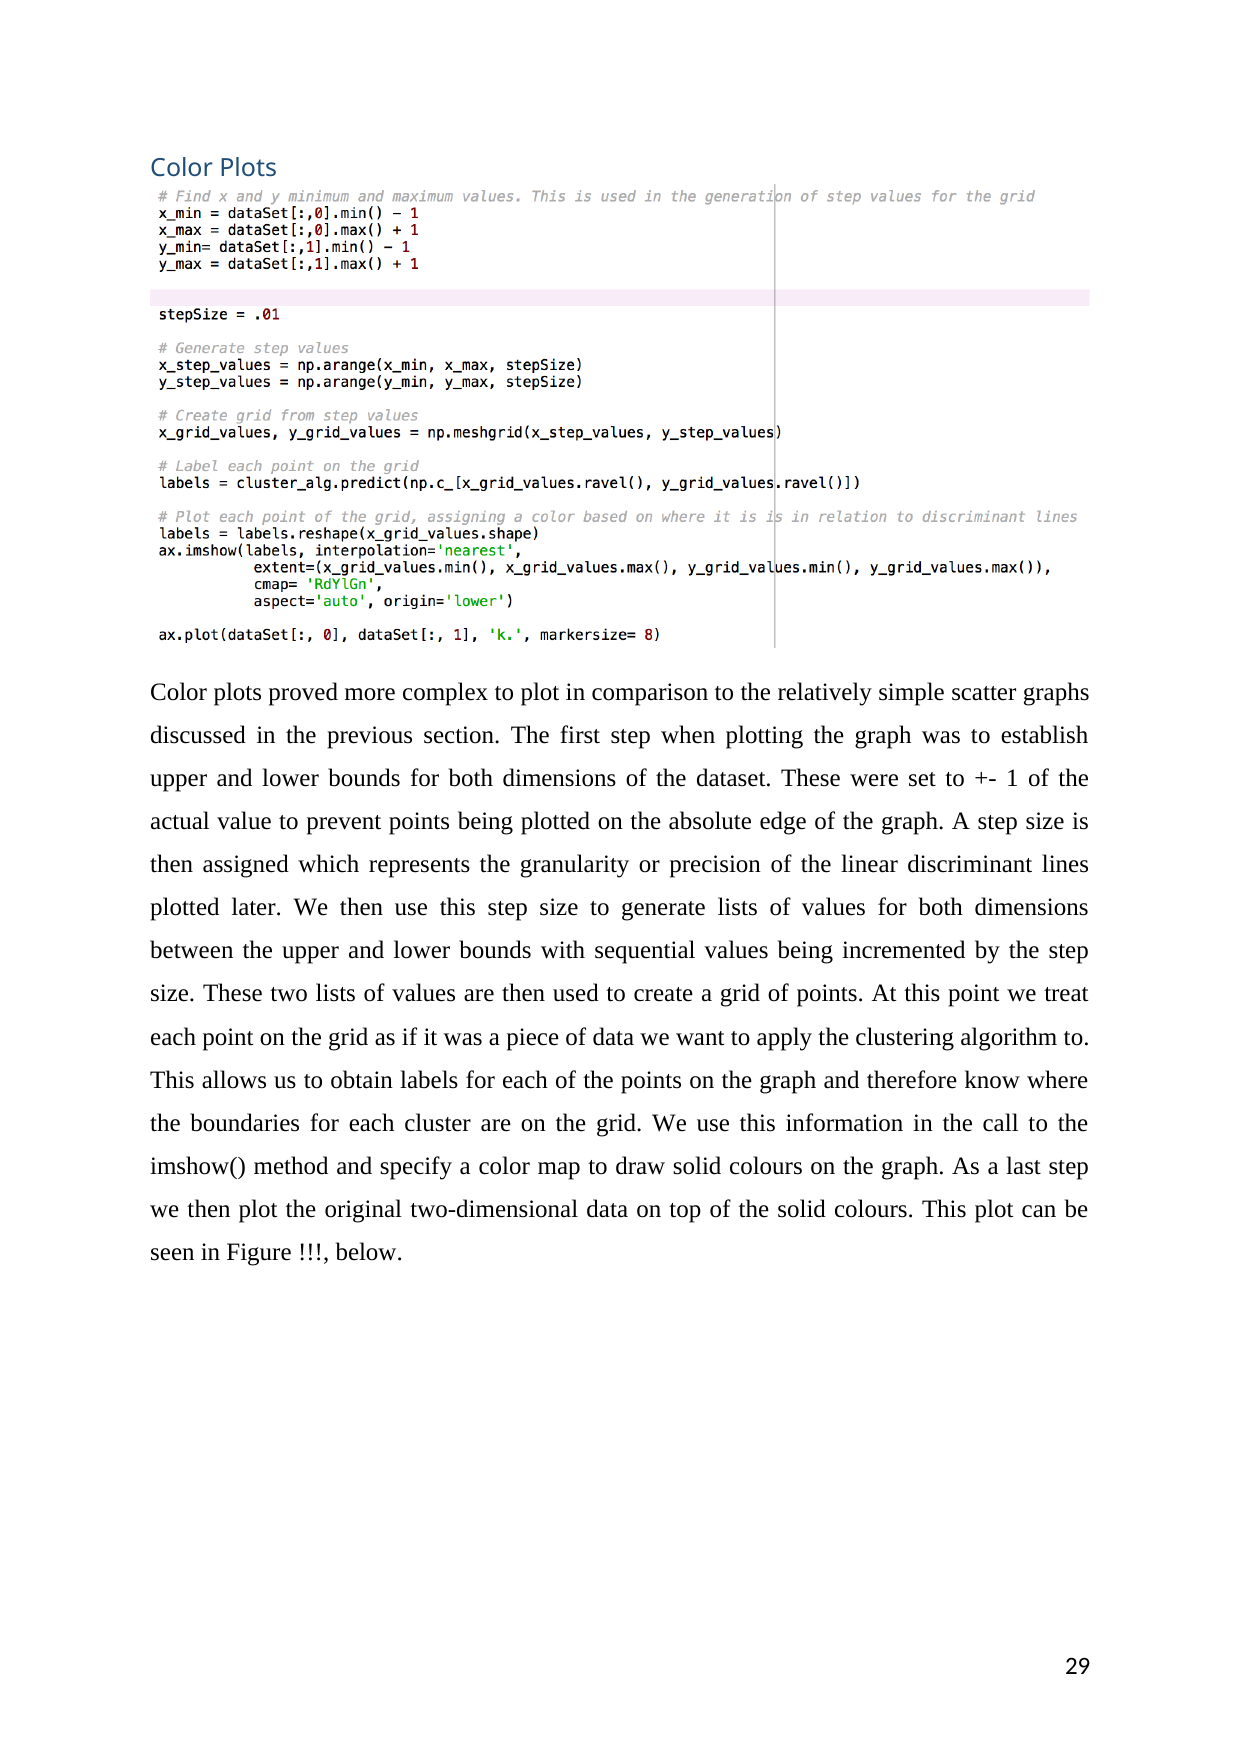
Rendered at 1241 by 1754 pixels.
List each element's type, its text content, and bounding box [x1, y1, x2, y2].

picture [150, 184, 1090, 648]
subtitle Color Plots [150, 150, 1090, 184]
text Color plots proved more complex to plot in comparison to the relatively simple scatter graphs discussed in the previous section. The first step when plotting the graph was to establish upper and lower bounds for both dimensions of the dataset. These were set to +- 1 of the actual value to prevent points being plotted on the absolute edge of the graph. A step size is then assigned which represents the granularity or precision of the linear discriminant lines plotted later. We then use this step size to generate lists of values for both dimensions between the upper and lower bounds with sequential values being incremented by the step size. These two lists of values are then used to create a grid of points. At this point we treat each point on the grid as if it was a piece of data we want to apply the clustering algorithm to. This allows us to obtain labels for each of the points on the graph and therefore know where the boundaries for each cluster are on the grid. We use this information in the call to the imshow() method and specify a color map to draw solid colours on the graph. As a last step we then plot the original two-dimensional data on top of the solid colours. This plot can be seen in Figure !!!, below. [150, 677, 1090, 1266]
